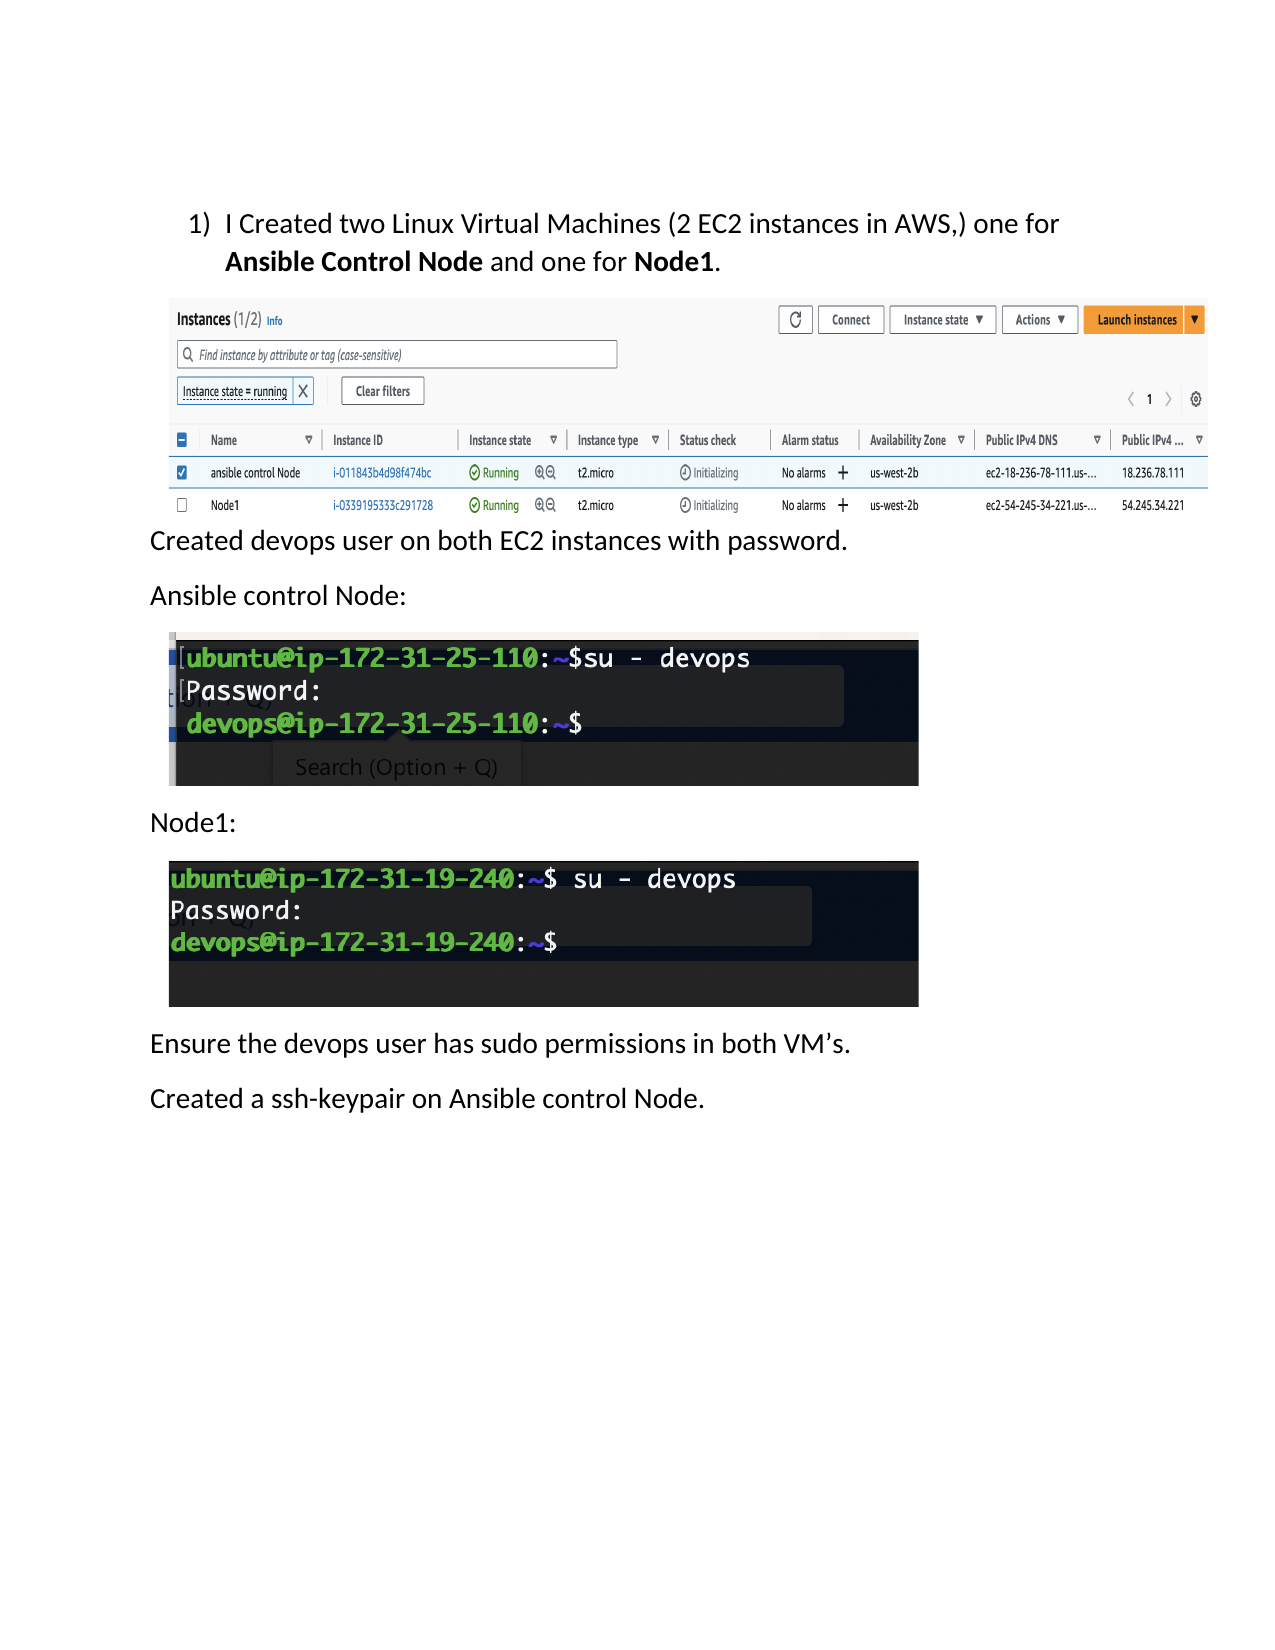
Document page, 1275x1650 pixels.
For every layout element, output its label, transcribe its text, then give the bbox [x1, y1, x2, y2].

text Ensure the devops user has sudo permissions in both VM’s. [150, 1025, 1125, 1061]
text Created devops user on both EC2 instances with password. [150, 299, 1125, 558]
list I Created two Linux Virtual Machines (2 EC2 instances in AWS,) one for Ansible Control Node and one for Node1. [187, 205, 1125, 279]
text Created a ssh-keypair on Ansible control Node. [150, 1080, 1125, 1116]
text Node1: [150, 804, 1125, 840]
text Ansible control Node: [150, 577, 1125, 613]
